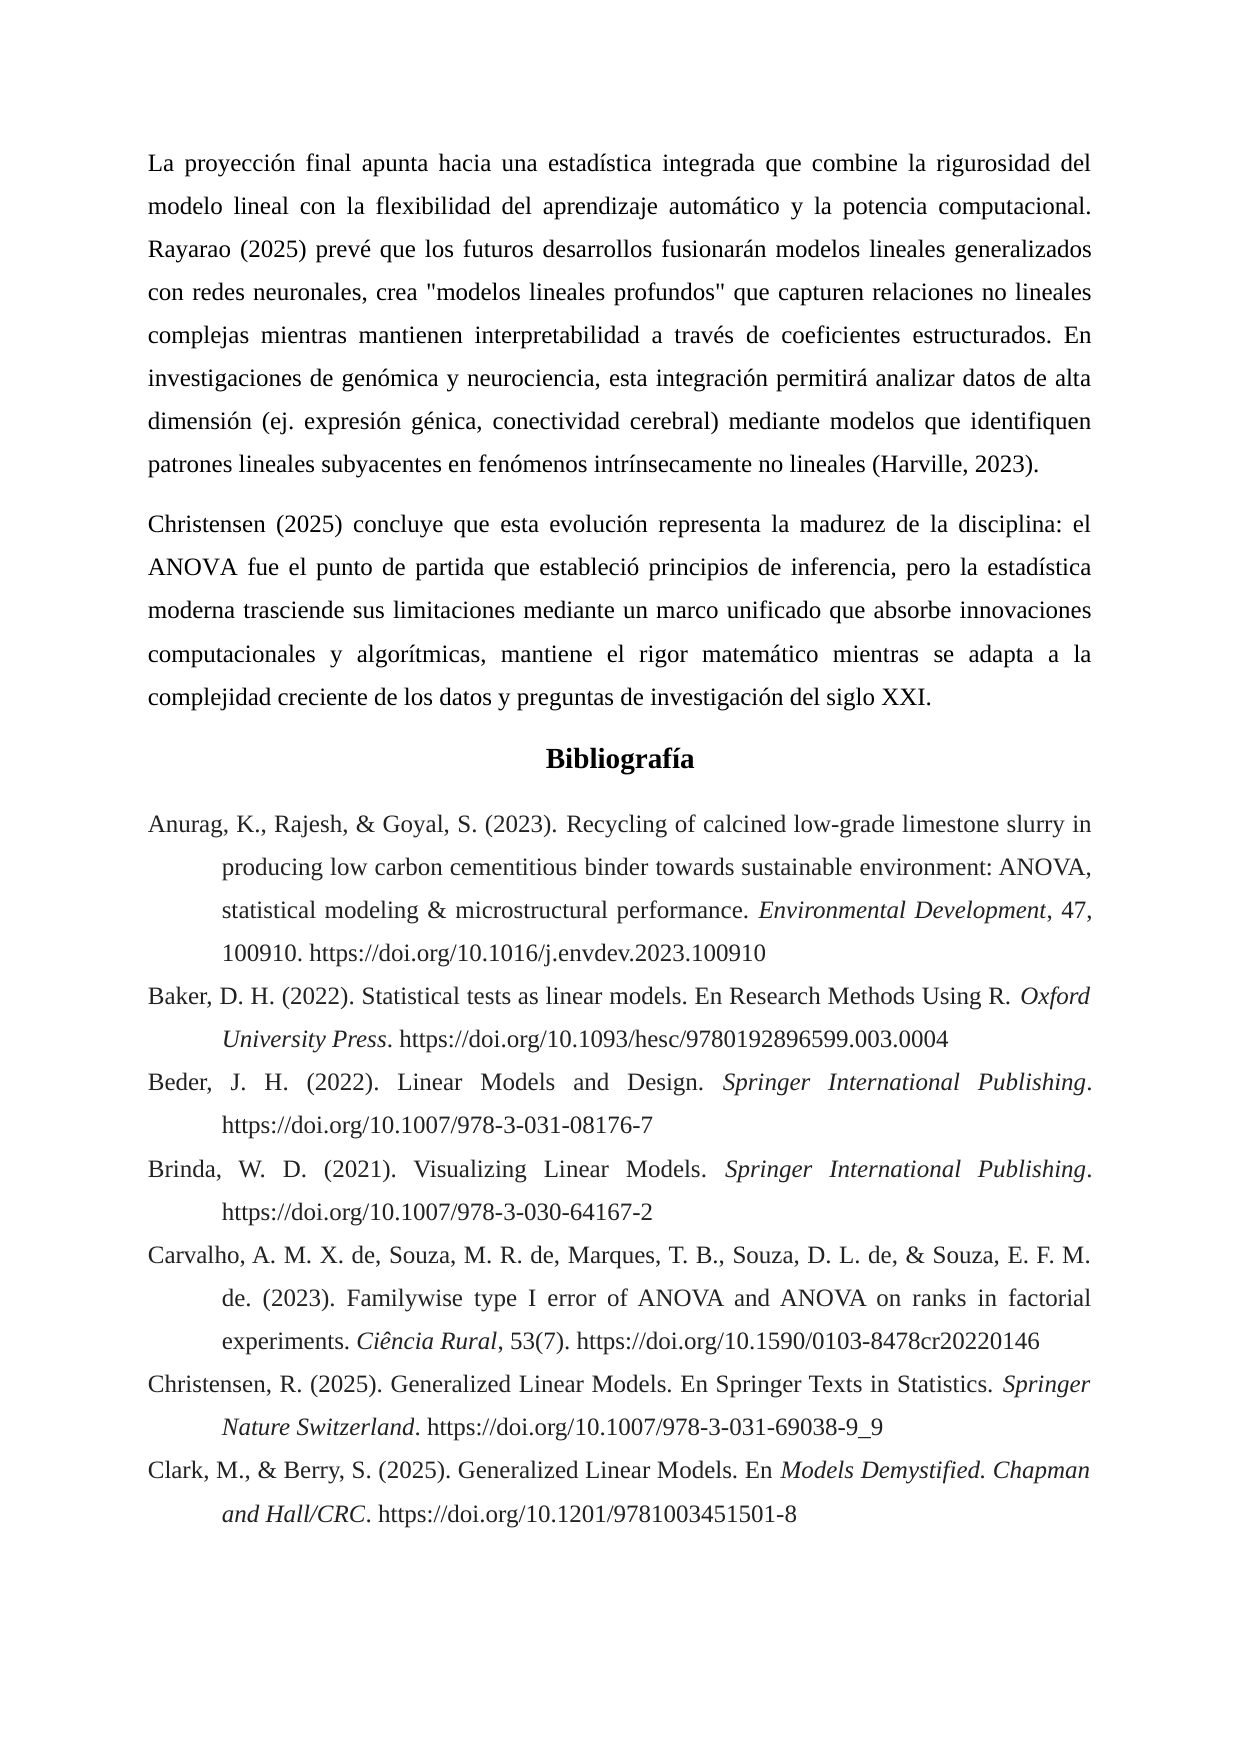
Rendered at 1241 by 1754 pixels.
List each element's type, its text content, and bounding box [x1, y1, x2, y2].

text Clark, M., & Berry, S. (2025). Generalized Linear Models. En Models Demystified. Chapman and Hall/CRC. https://doi.org/10.1201/9781003451501-8 [148, 1456, 1092, 1527]
text La proyección final apunta hacia una estadística integrada que combine la rigurosidad del modelo lineal con la flexibilidad del aprendizaje automático y la potencia computacional. Rayarao (2025) prevé que los futuros desarrollos fusionarán modelos lineales generalizados con redes neuronales, crea "modelos lineales profundos" que capturen relaciones no lineales complejas mientras mantienen interpretabilidad a través de coeficientes estructurados. En investigaciones de genómica y neurociencia, esta integración permitirá analizar datos de alta dimensión (ej. expresión génica, conectividad cerebral) mediante modelos que identifiquen patrones lineales subyacentes en fenómenos intrínsecamente no lineales (Harville, 2023). [148, 148, 1092, 478]
text Anurag, K., Rajesh, & Goyal, S. (2023). Recycling of calcined low-grade limestone slurry in producing low carbon cementitious binder towards sustainable environment: ANOVA, statistical modeling & microstructural performance. Environmental Development, 47, 100910. https://doi.org/10.1016/j.envdev.2023.100910 [148, 837, 1092, 967]
text Carvalho, A. M. X. de, Souza, M. R. de, Marques, T. B., Souza, D. L. de, & Souza, E. F. M. de. (2023). Familywise type I error of ANOVA and ANOVA on ranks in factorial experiments. Ciência Rural, 53(7). https://doi.org/10.1590/0103-8478cr20220146 [148, 1269, 1092, 1355]
text Beder, J. H. (2022). Linear Models and Design. Springer International Publishing. https://doi.org/10.1007/978-3-031-08176-7 [148, 1096, 1092, 1139]
text Baker, D. H. (2022). Statistical tests as linear models. En Research Methods Using R. Oxford University Press. https://doi.org/10.1093/hesc/9780192896599.003.0004 [148, 981, 1092, 1053]
subtitle Bibliografía [148, 742, 1092, 775]
text Christensen (2025) concluye que esta evolución representa la madurez de la disciplina: el ANOVA fue el punto de partida que estableció principios de inferencia, pero la estadística moderna trasciende sus limitaciones mediante un marco unificado que absorbe innovaciones computacionales y algorítmicas, mantiene el rigor matemático mientras se adapta a la complejidad creciente de los datos y preguntas de investigación del siglo XXI. [148, 509, 1092, 711]
text Brinda, W. D. (2021). Visualizing Linear Models. Springer International Publishing. https://doi.org/10.1007/978-3-030-64167-2 [148, 1182, 1092, 1226]
text Christensen, R. (2025). Generalized Linear Models. En Springer Texts in Statistics. Springer Nature Switzerland. https://doi.org/10.1007/978-3-031-69038-9_9 [148, 1369, 1092, 1441]
